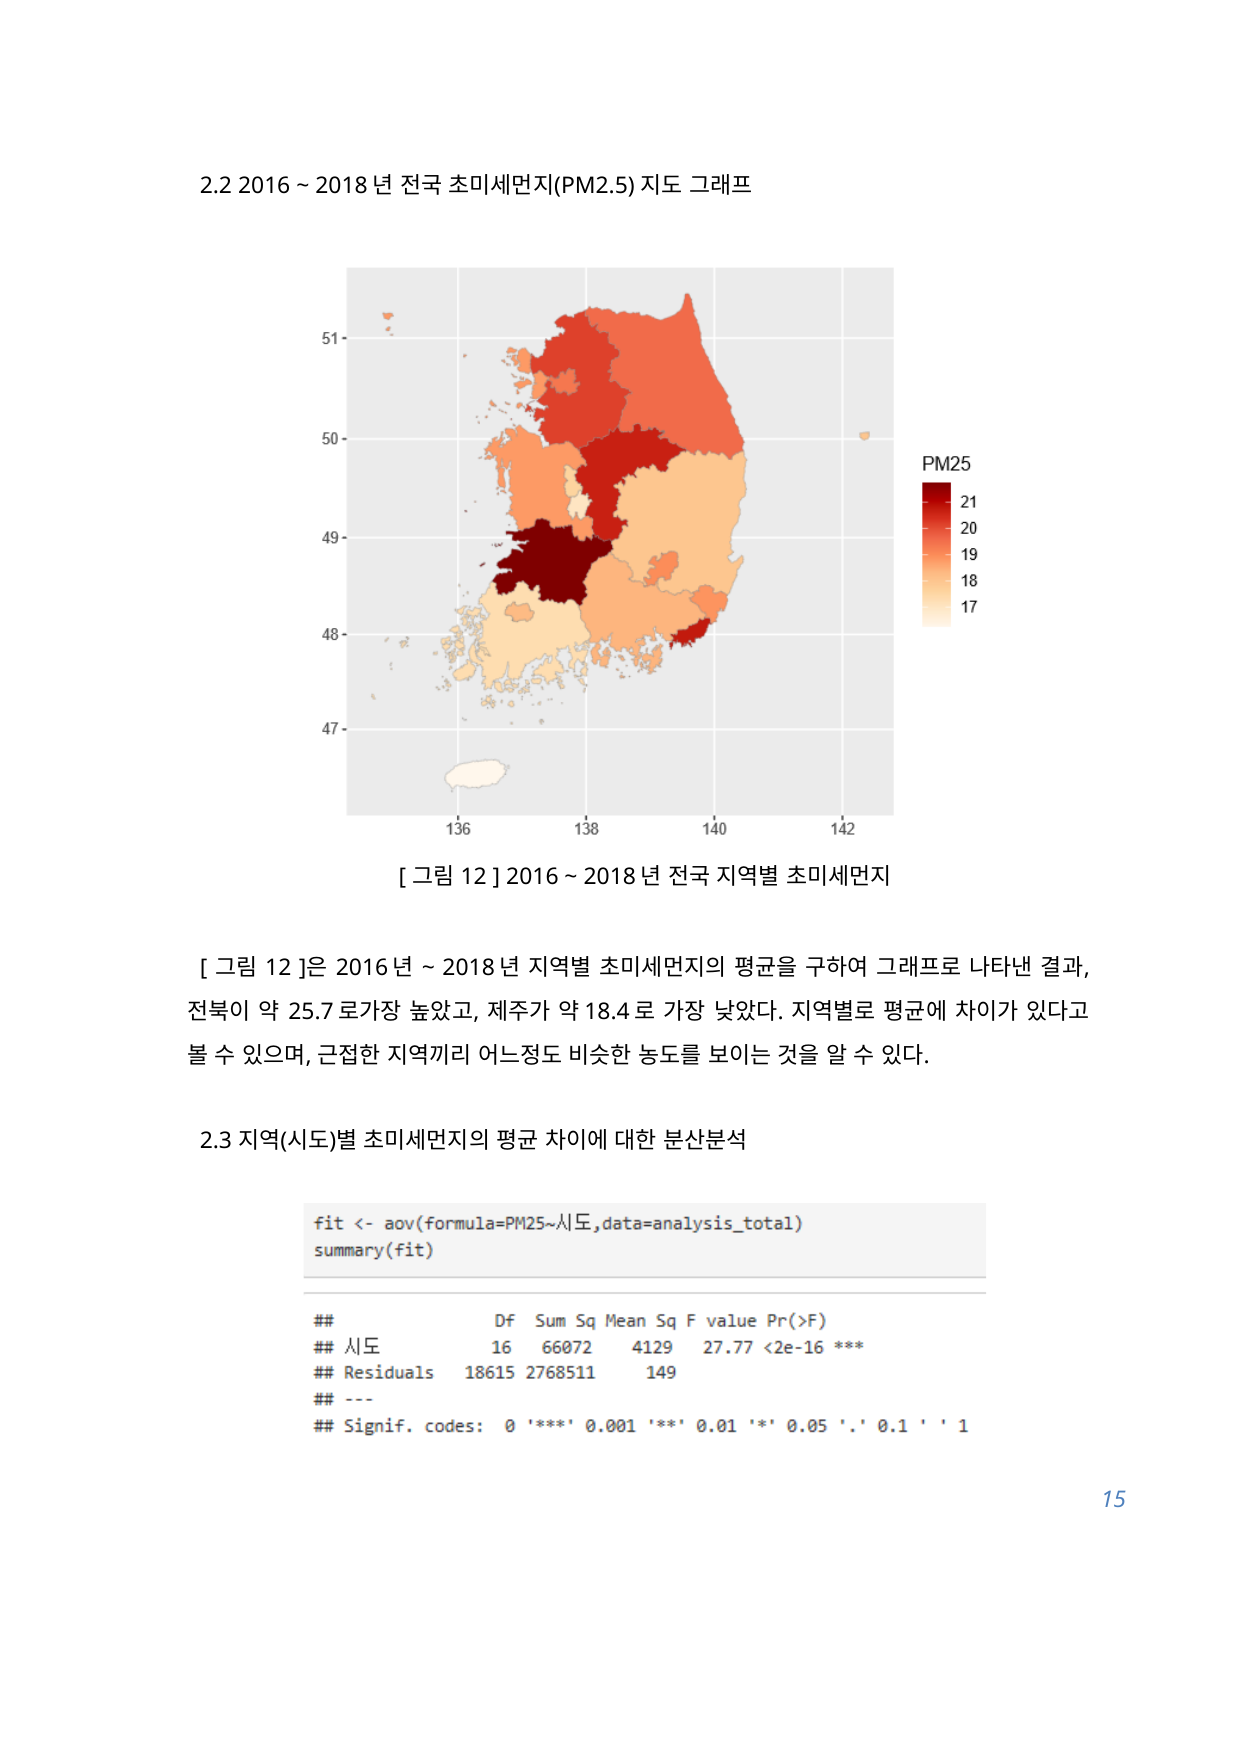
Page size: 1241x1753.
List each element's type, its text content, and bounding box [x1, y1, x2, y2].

text [ 그림 12 ]은 2016년 ~ 2018년 지역별 초미세먼지의 평균을 구하여 그래프로 나타낸 결과, 전북이 약 25.7로가장 높았고, 제주가 약18.4로 가장 낮았다. 지역별로 평균에 차이가 있다고 볼 수 있으며, 근접한 지역끼리 어느정도 비슷한 농도를 보이는 것을 알 수 있다. [187, 949, 1090, 1070]
list 2.3 지역(시도)별 초미세먼지의 평균 차이에 대한 분산분석 [187, 1122, 1090, 1155]
text [ 그림 12 ] 2016 ~ 2018년 전국 지역별 초미세먼지 [187, 858, 1090, 891]
picture [303, 1203, 987, 1448]
list 2.2 2016 ~ 2018년 전국 초미세먼지(PM2.5) 지도 그래프 [187, 167, 1090, 200]
picture [302, 257, 988, 849]
